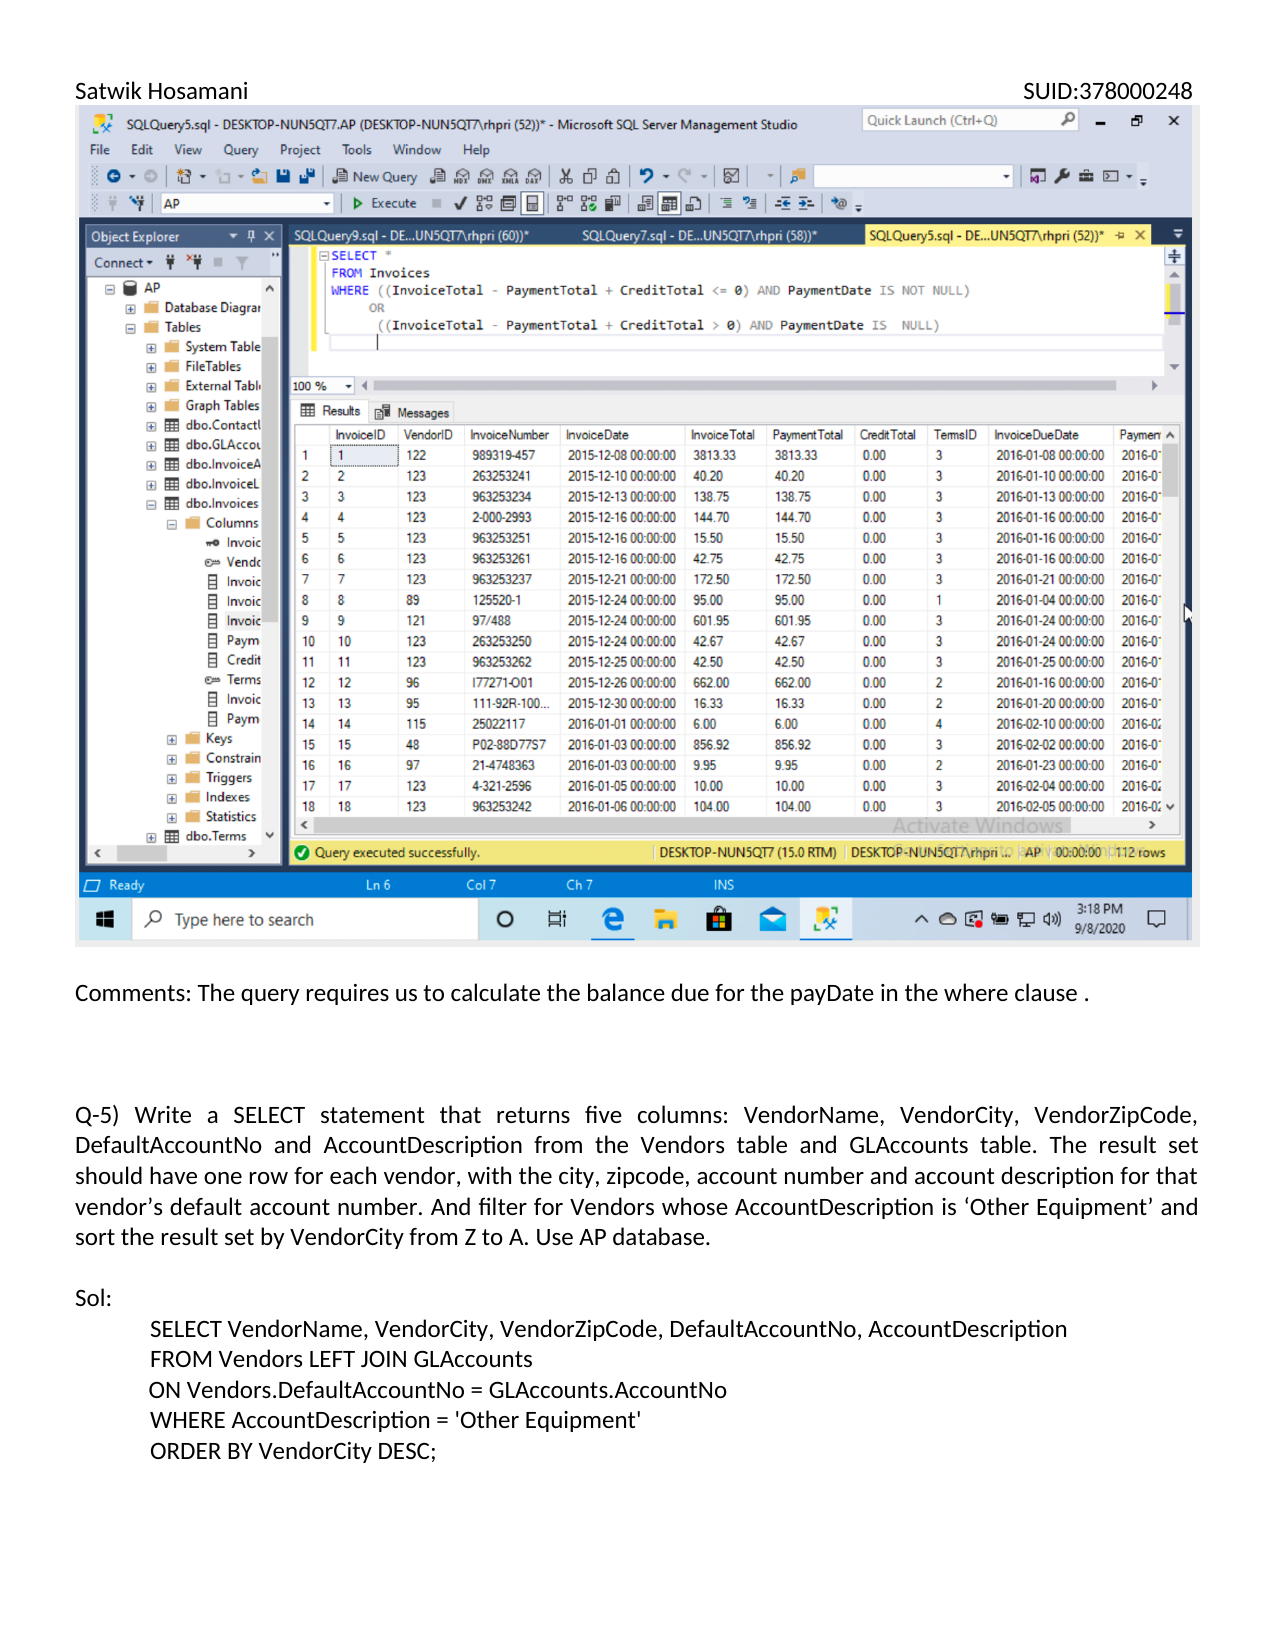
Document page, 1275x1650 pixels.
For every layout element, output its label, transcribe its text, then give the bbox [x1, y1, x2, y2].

text Sol: [75, 1282, 1200, 1313]
text Q-5) Write a SELECT statement that returns five columns: VendorName, VendorCity, VendorZipCode, DefaultAccountNo and AccountDescription from the Vendors table and GLAccounts table. The result set should have one row for each vendor, with the city, zipcode, account number and account description for that vendor’s default account number. And filter for Vendors whose AccountDescription is ‘Other Equipment’ and sort the result set by VendorCity from Z to A. Use AP database. [75, 1099, 1200, 1252]
text Comments: The query requires us to calculate the balance due for the payDate in the where clause . [75, 977, 1200, 1008]
picture [75, 105, 1200, 947]
text FROM Vendors LEFT JOIN GLAccounts [75, 1343, 1200, 1374]
text ON Vendors.DefaultAccountNo = GLAccounts.AccountNo [75, 1374, 1200, 1404]
text SELECT VendorName, VendorCity, VendorZipCode, DefaultAccountNo, AccountDescription [75, 1313, 1200, 1343]
text WHERE AccountDescription = 'Other Equipment' [75, 1404, 1200, 1435]
text ORDER BY VendorCity DESC; [75, 1435, 1200, 1465]
